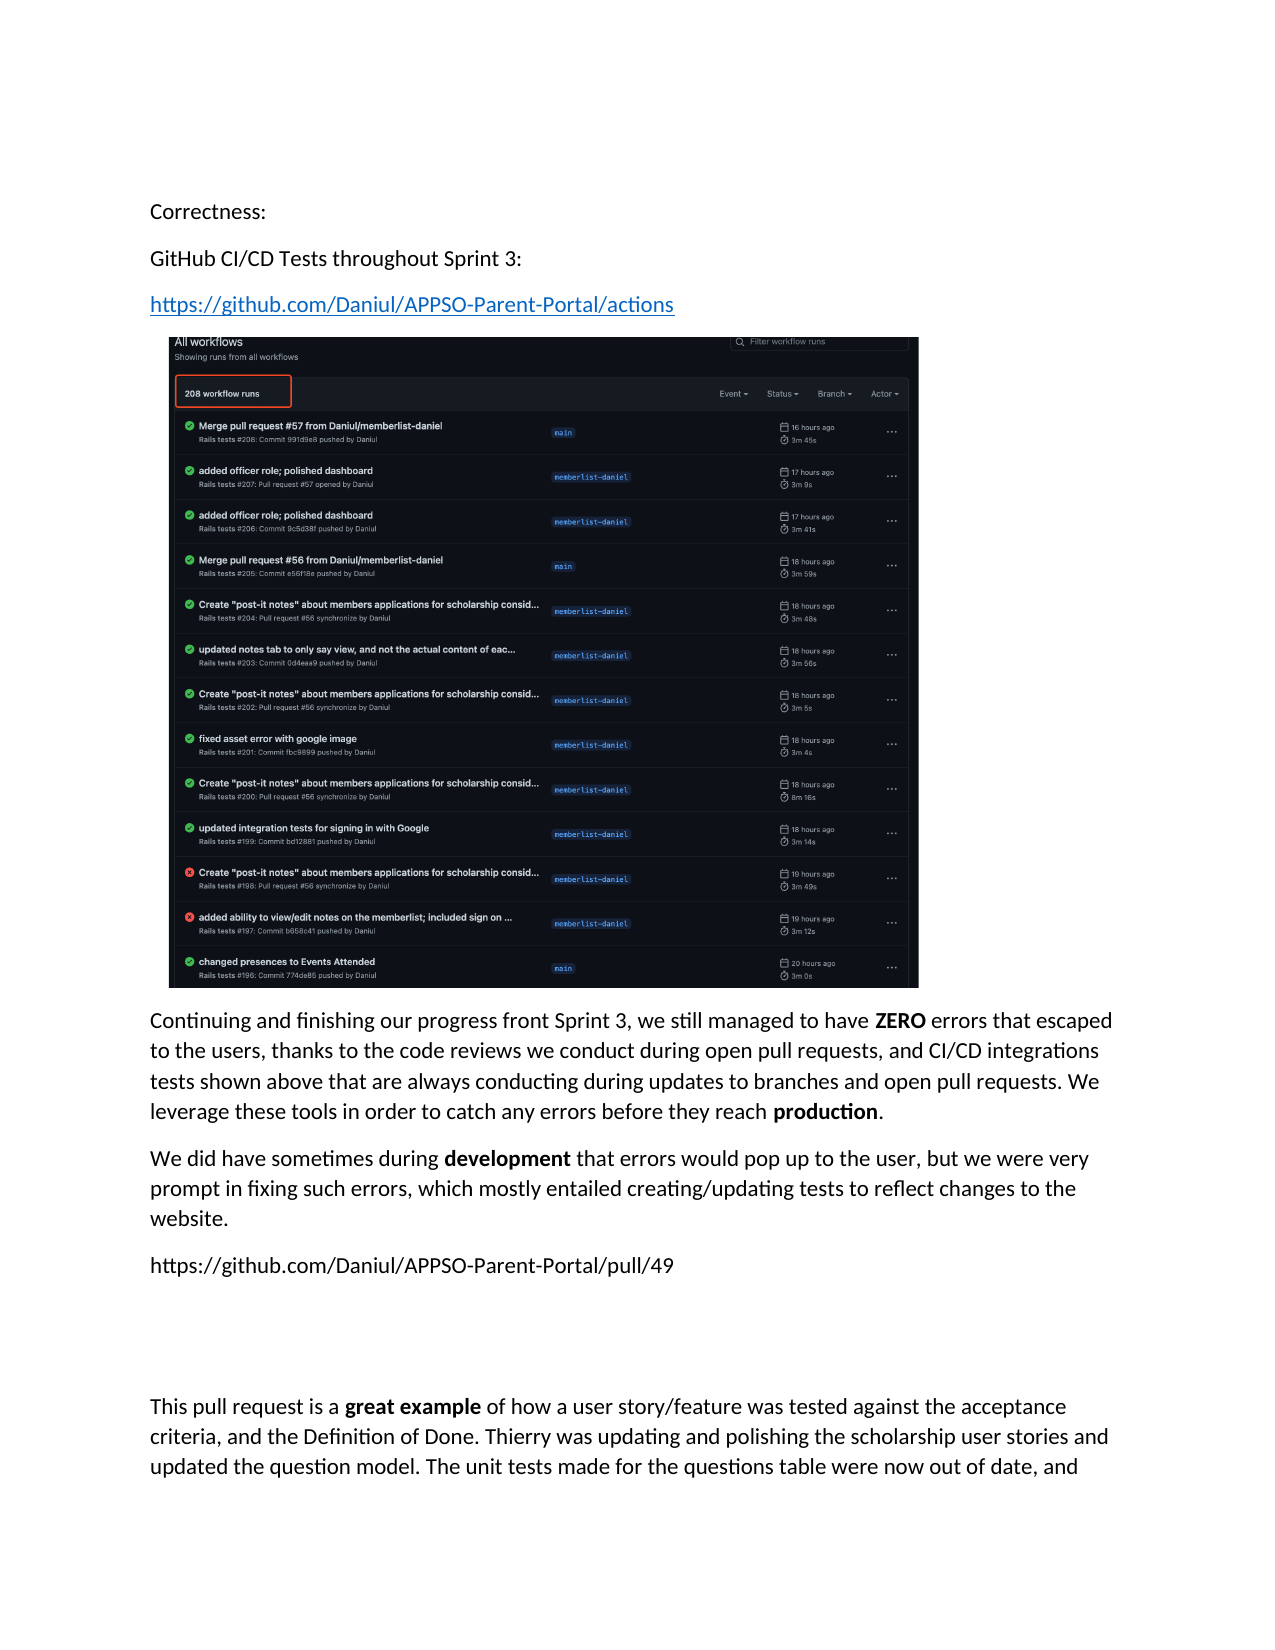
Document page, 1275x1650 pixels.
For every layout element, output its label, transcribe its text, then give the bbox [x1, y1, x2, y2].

text https://github.com/Daniul/APPSO-Parent-Portal/actions [150, 291, 1125, 319]
text GitHub CI/CD Tests throughout Sprint 3: [150, 244, 1125, 272]
text Continuing and finishing our progress front Sprint 3, we still managed to have ZERO errors that escaped to the users, thanks to the code reviews we conduct during open pull requests, and CI/CD integrations tests shown above that are always conducting during updates to branches and open pull requests. We leverage these tools in order to catch any errors before they reach production. [150, 1006, 1125, 1125]
text https://github.com/Daniul/APPSO-Parent-Portal/pull/49 [150, 1251, 1125, 1279]
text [150, 1392, 1125, 1480]
text Correctness: [150, 197, 1125, 225]
text We did have sometimes during development that errors would pop up to the user, but we were very prompt in fixing such errors, which mostly entailed creating/updating tests to reflect changes to the website. [150, 1144, 1125, 1232]
